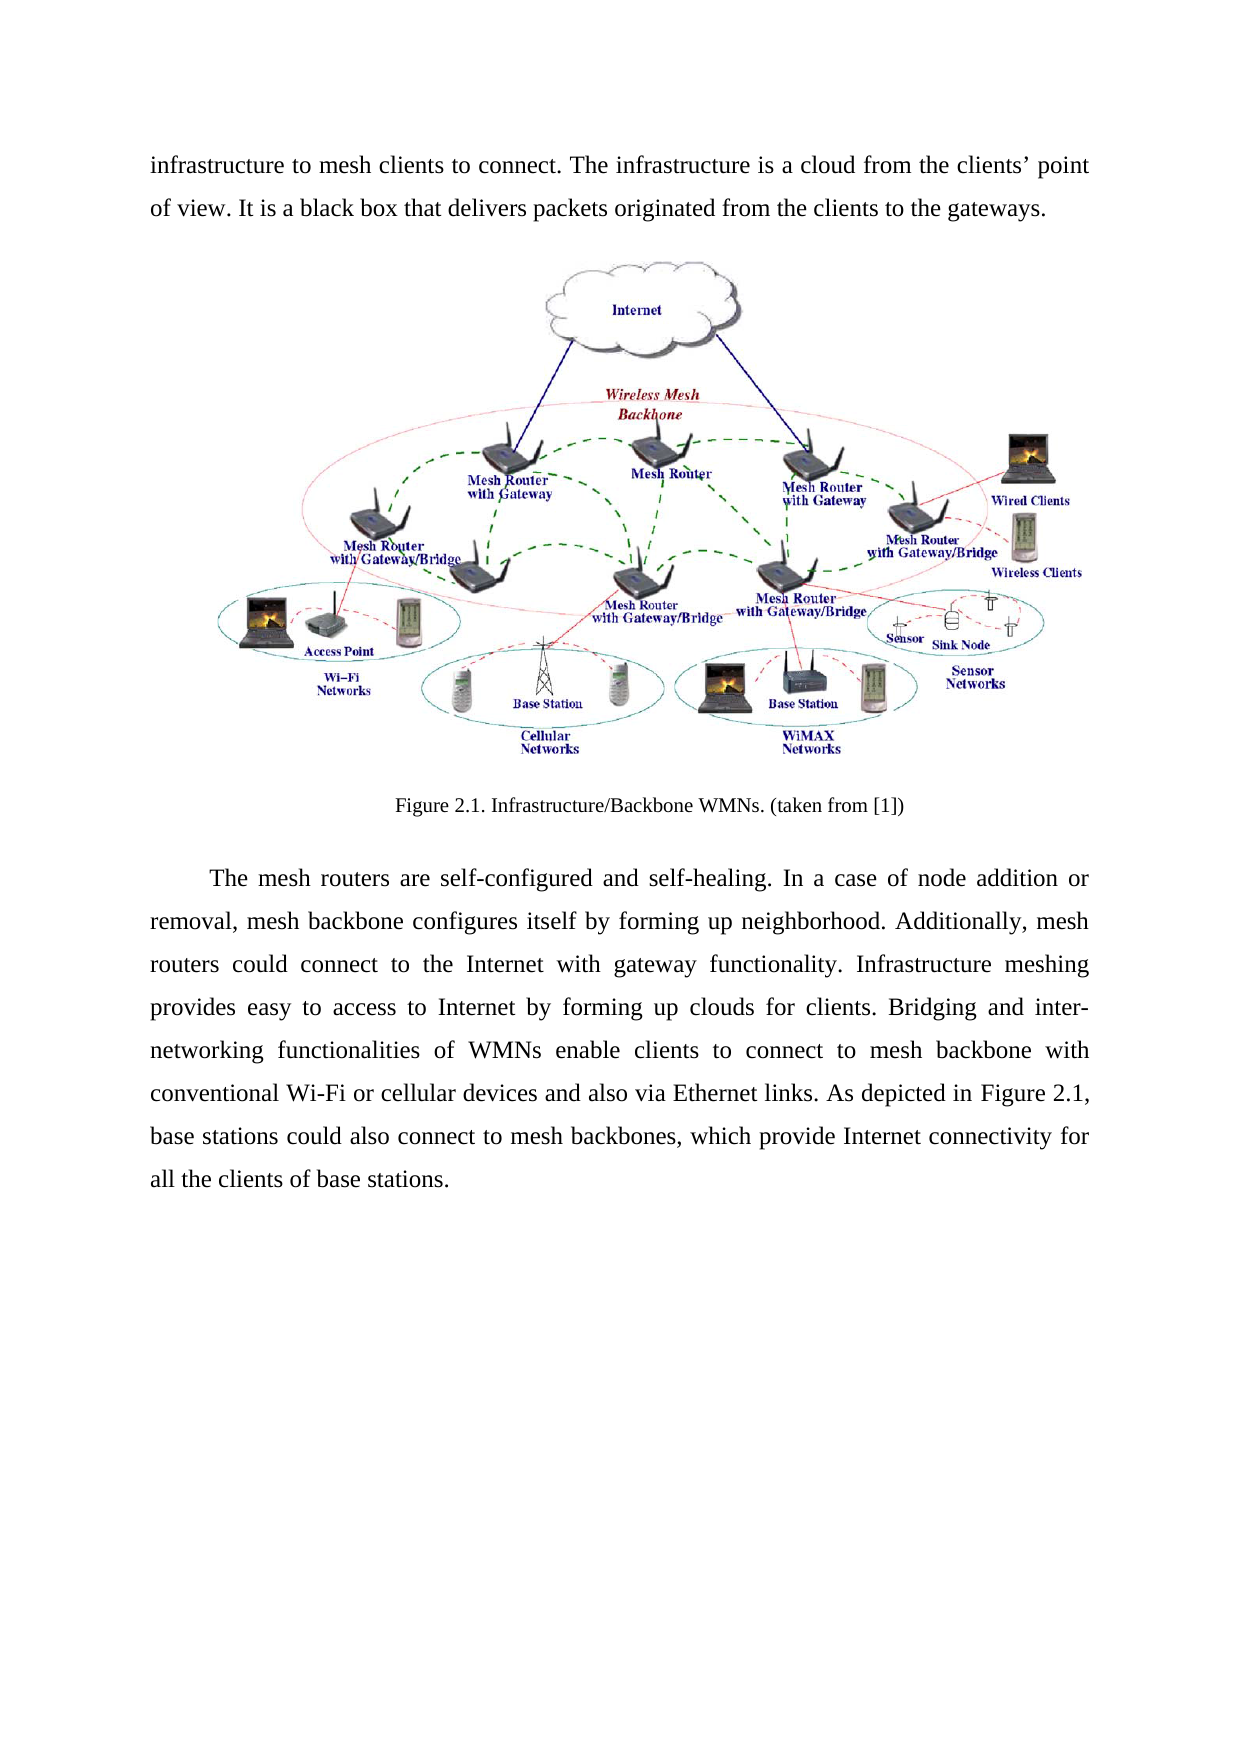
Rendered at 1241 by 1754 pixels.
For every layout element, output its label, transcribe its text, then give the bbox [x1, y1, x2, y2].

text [150, 150, 1090, 222]
picture [217, 261, 1082, 754]
text The mesh routers are self-configured and self-healing. In a case of node addition or removal, mesh backbone configures itself by forming up neighborhood. Additionally, mesh routers could connect to the Internet with gateway functionality. Infrastructure meshing provides easy to access to Internet by forming up clouds for clients. Bridging and inter-networking functionalities of WMNs enable clients to connect to mesh backbone with conventional Wi-Fi or cellular devices and also via Ethernet links. As depicted in Figure 2.1, base stations could also connect to mesh backbones, which provide Internet connectivity for all the clients of base stations. [150, 863, 1090, 1193]
text Figure 2.1. Infrastructure/Backbone WMNs. (taken from [1]) [150, 793, 1090, 817]
